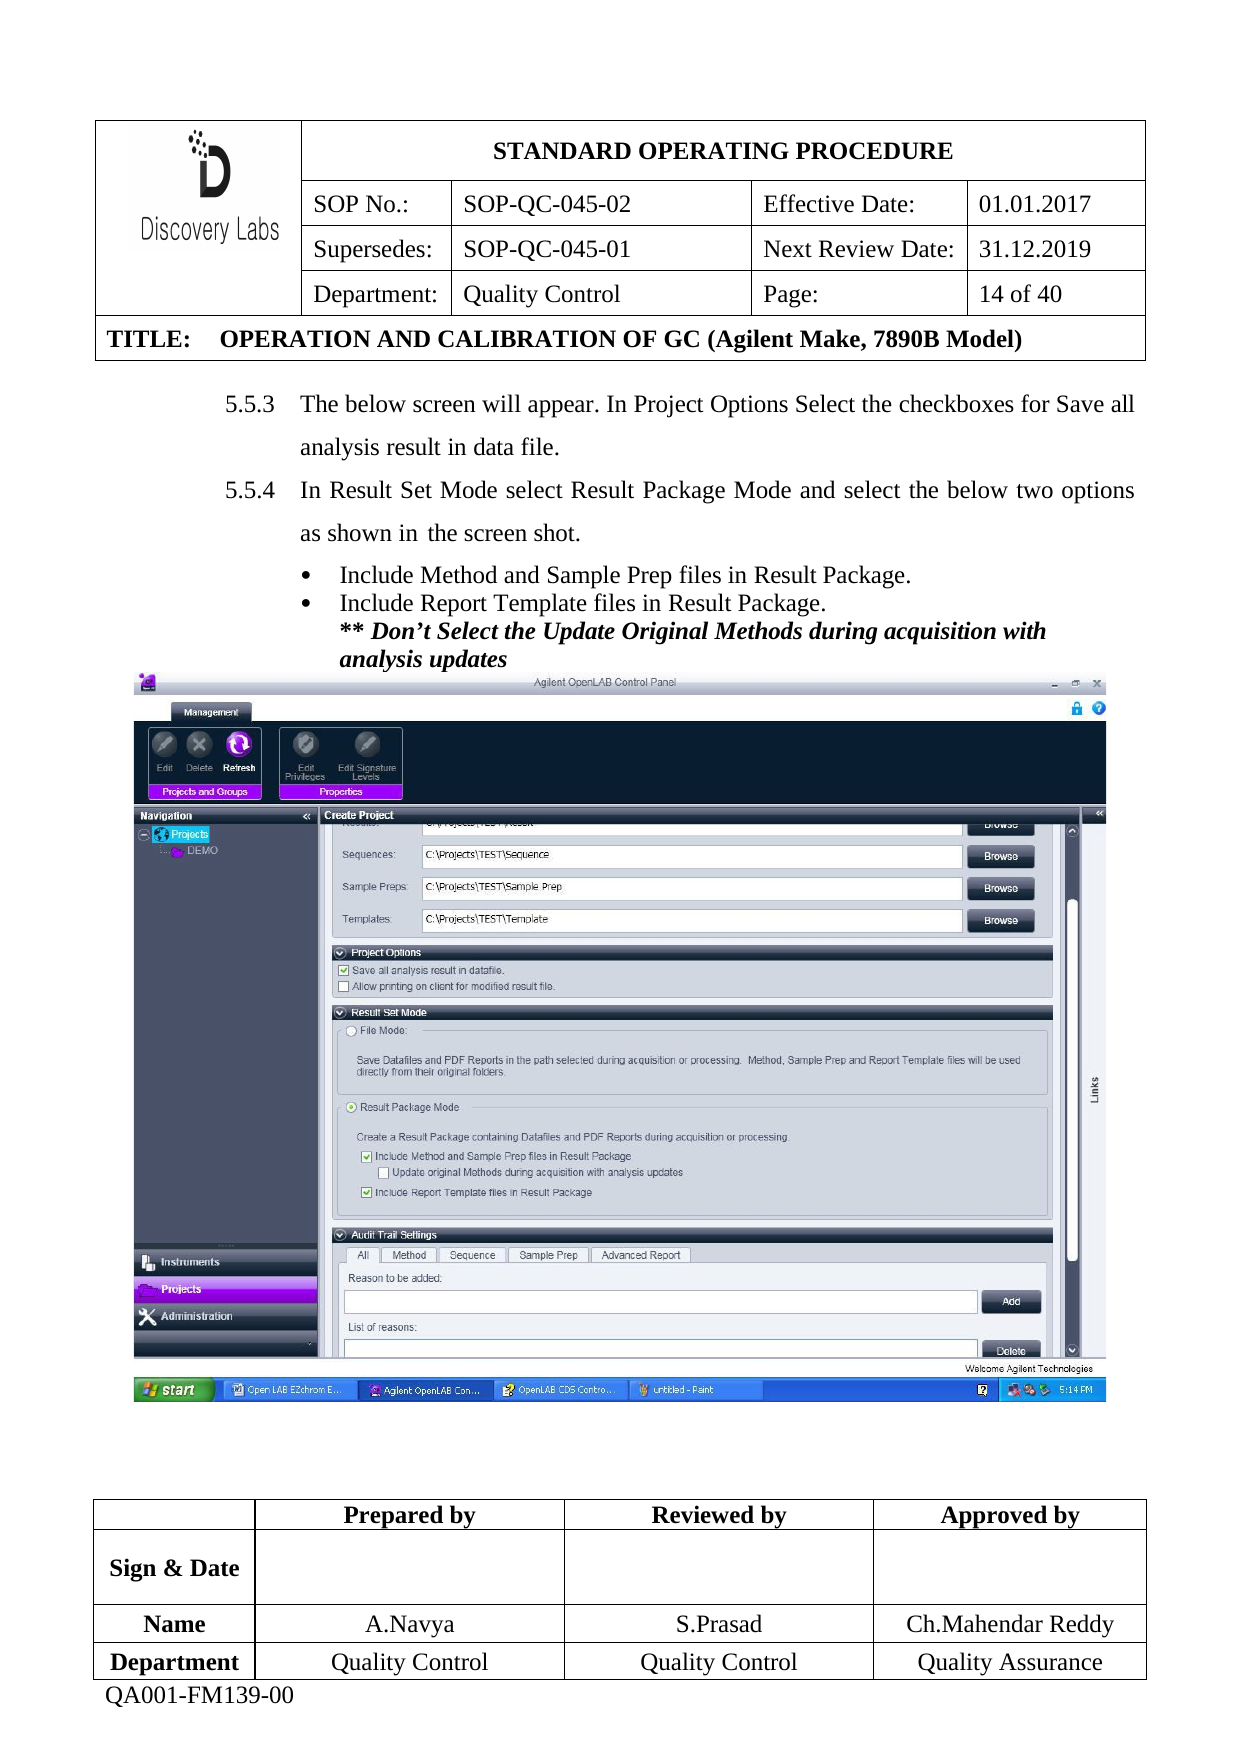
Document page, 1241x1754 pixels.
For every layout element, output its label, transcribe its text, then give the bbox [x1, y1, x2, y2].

text ** Don’t Select the Update Original Methods during acquisition with analysis updates [339, 617, 1135, 673]
list In Result Set Mode select Result Package Mode and select the below two options as shown in the screen shot. [225, 475, 1135, 547]
picture [133, 672, 1107, 1402]
list The below screen will appear. In Project Options Select the checkboxes for Save all analysis result in data file. [225, 389, 1135, 461]
list Include Report Template files in Result Package. [302, 589, 1135, 617]
list Include Method and Sample Prep files in Result Package. [302, 562, 1135, 589]
